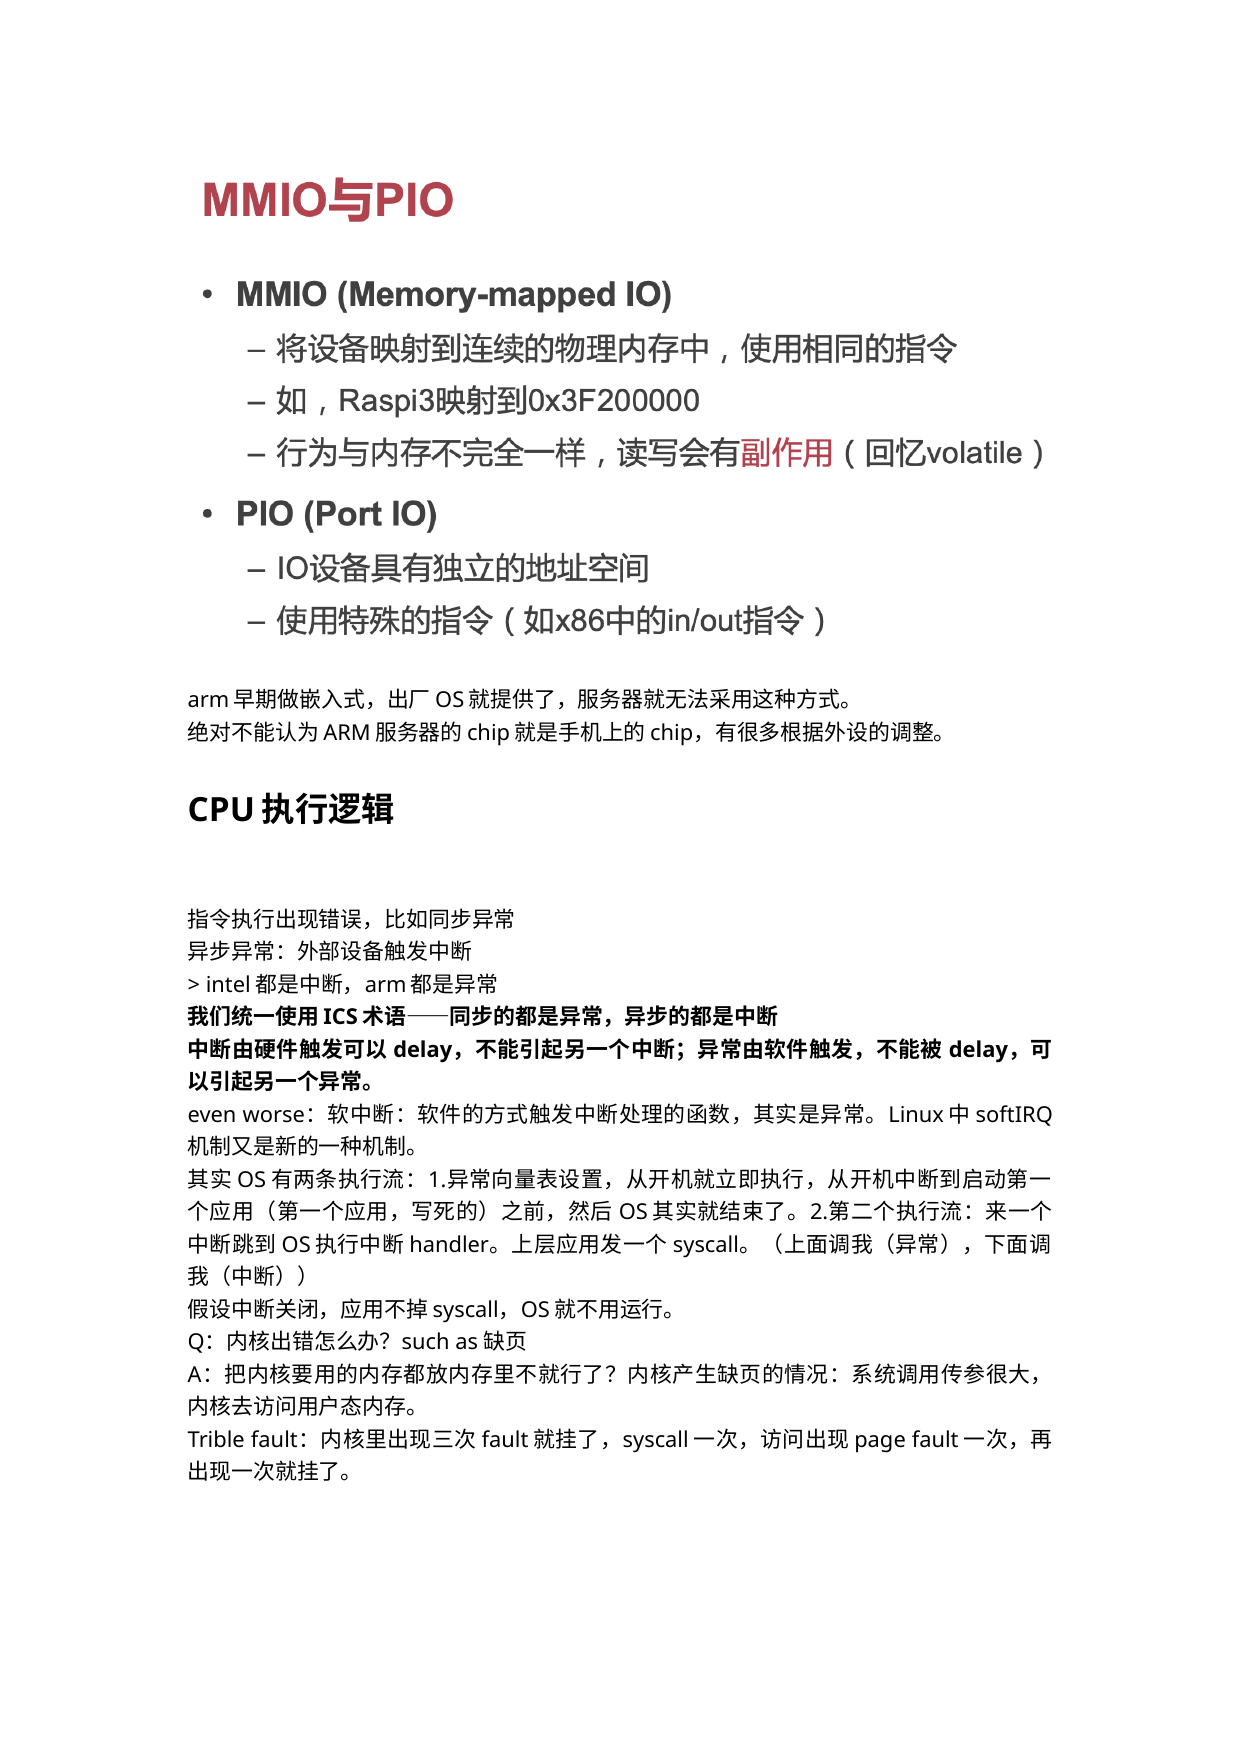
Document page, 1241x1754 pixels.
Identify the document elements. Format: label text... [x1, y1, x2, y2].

text 异步异常：外部设备触发中断 [187, 934, 1053, 966]
picture [187, 162, 1053, 664]
text 中断由硬件触发可以delay，不能引起另一个中断；异常由软件触发，不能被delay，可以引起另一个异常。 [187, 1031, 1053, 1096]
text Trible fault：内核里出现三次fault就挂了，syscall一次，访问出现page fault一次，再出现一次就挂了。 [187, 1421, 1053, 1486]
text 其实OS有两条执行流：1.异常向量表设置，从开机就立即执行，从开机中断到启动第一个应用（第一个应用，写死的）之前，然后OS其实就结束了。2.第二个执行流：来一个中断跳到OS执行中断handler。上层应用发一个syscall。（上面调我（异常），下面调我（中断）） [187, 1161, 1053, 1291]
text > intel都是中断，arm都是异常 [187, 966, 1053, 999]
text 指令执行出现错误，比如同步异常 [187, 901, 1053, 934]
subtitle CPU执行逻辑 [187, 774, 1053, 839]
text 我们统一使用ICS术语——同步的都是异常，异步的都是中断 [187, 999, 1053, 1031]
text 假设中断关闭，应用不掉syscall，OS就不用运行。 [187, 1291, 1053, 1324]
text A：把内核要用的内存都放内存里不就行了？内核产生缺页的情况：系统调用传参很大，内核去访问用户态内存。 [187, 1356, 1053, 1421]
text even worse：软中断：软件的方式触发中断处理的函数，其实是异常。Linux中softIRQ机制又是新的一种机制。 [187, 1096, 1053, 1161]
text Q：内核出错怎么办？such as 缺页 [187, 1324, 1053, 1356]
text 绝对不能认为ARM服务器的chip就是手机上的chip，有很多根据外设的调整。 [187, 714, 1053, 747]
text arm早期做嵌入式，出厂OS就提供了，服务器就无法采用这种方式。 [187, 682, 1053, 714]
